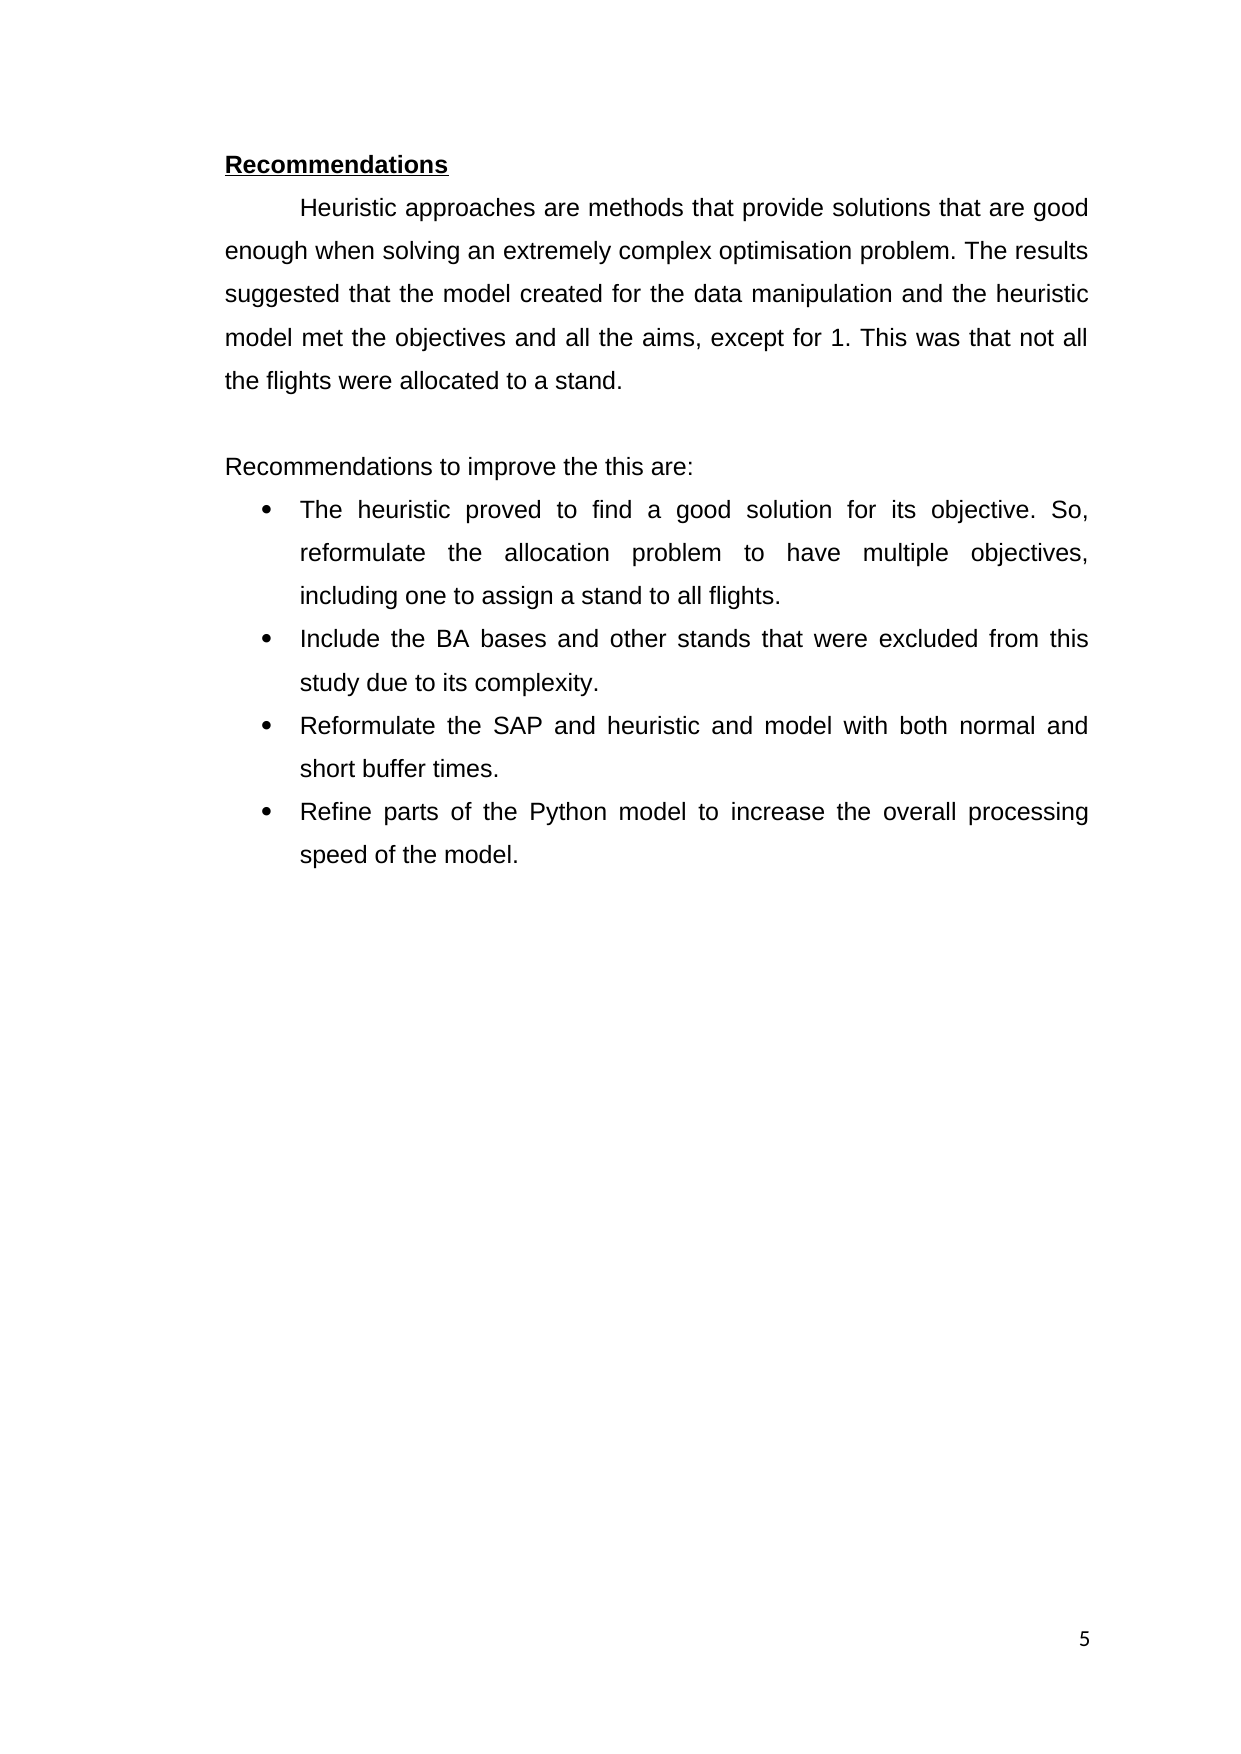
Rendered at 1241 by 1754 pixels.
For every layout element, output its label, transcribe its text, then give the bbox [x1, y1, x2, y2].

text Recommendations [224, 150, 1090, 179]
list Include the BA bases and other stands that were excluded from this study due to its complexity. [262, 624, 1090, 696]
list The heuristic proved to find a good solution for its objective. So, reformulate the allocation problem to have multiple objectives, including one to assign a stand to all flights. [262, 495, 1090, 610]
text Recommendations to improve the this are: [224, 452, 1090, 481]
list Reformulate the SAP and heuristic and model with both normal and short buffer times. [262, 711, 1090, 783]
text Heuristic approaches are methods that provide solutions that are good enough when solving an extremely complex optimisation problem. The results suggested that the model created for the data manipulation and the heuristic model met the objectives and all the aims, except for 1. This was that not all the flights were allocated to a stand. [224, 193, 1090, 394]
list Refine parts of the Python model to increase the overall processing speed of the model. [262, 797, 1090, 869]
